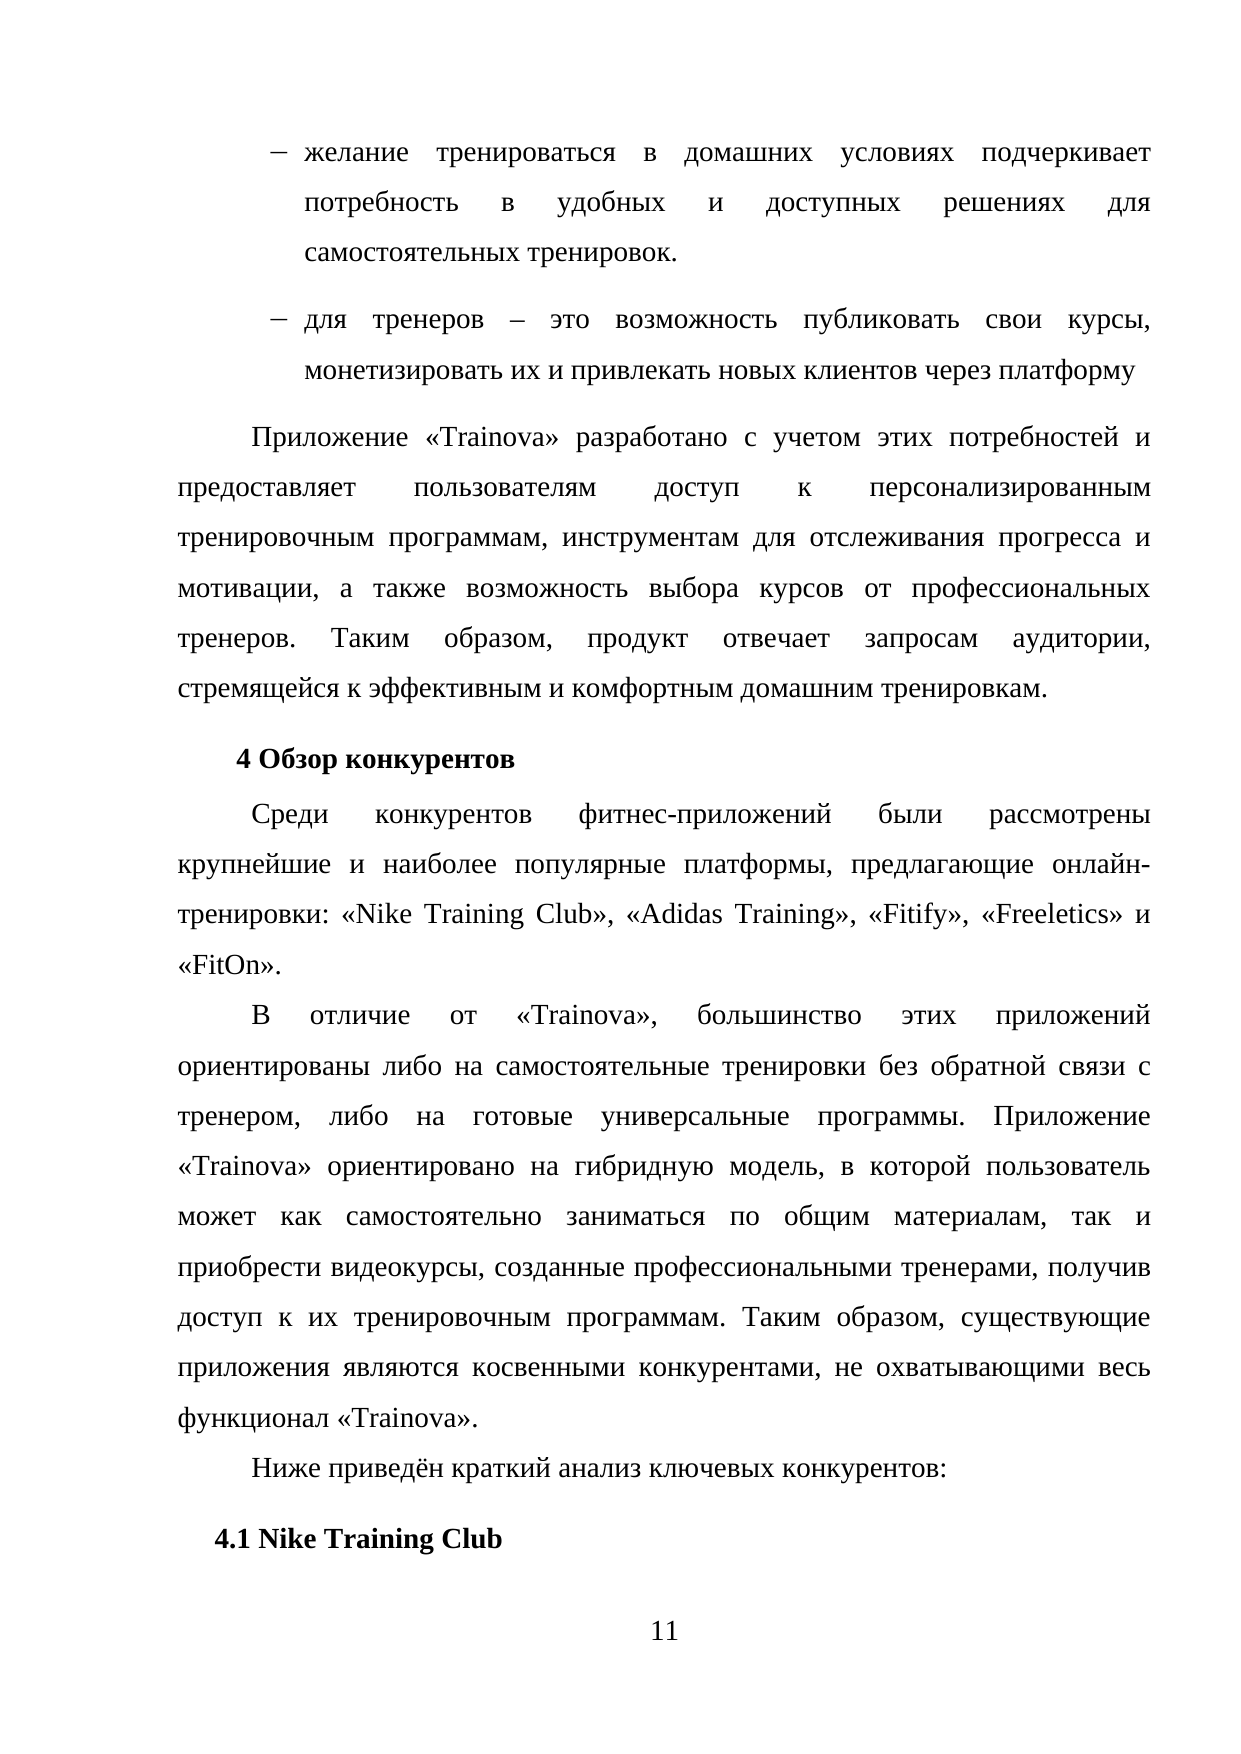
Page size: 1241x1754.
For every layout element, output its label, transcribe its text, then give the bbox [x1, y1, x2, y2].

text Ниже приведён краткий анализ ключевых конкурентов: [177, 1450, 1152, 1484]
text В отличие от «Trainova», большинство этих приложений ориентированы либо на самостоятельные тренировки без обратной связи с тренером, либо на готовые универсальные программы. Приложение «Trainova» ориентировано на гибридную модель, в которой пользователь может как самостоятельно заниматься по общим материалам, так и приобрести видеокурсы, созданные профессиональными тренерами, получив доступ к их тренировочным программам. Таким образом, существующие приложения являются косвенными конкурентами, не охватывающими весь функционал «Trainova». [177, 997, 1152, 1433]
text для тренеров – это возможность публиковать свои курсы, монетизировать их и привлекать новых клиентов через платформу [267, 302, 1152, 386]
text Обзор конкурентов [236, 742, 1152, 775]
text Nike Training Club [214, 1521, 1152, 1555]
text желание тренироваться в домашних условиях подчеркивает потребность в удобных и доступных решениях для самостоятельных тренировок. [267, 134, 1152, 268]
text Приложение «Trainova» разработано с учетом этих потребностей и предоставляет пользователям доступ к персонализированным тренировочным программам, инструментам для отслеживания прогресса и мотивации, а также возможность выбора курсов от профессиональных тренеров. Таким образом, продукт отвечает запросам аудитории, стремящейся к эффективным и комфортным домашним тренировкам. [177, 419, 1152, 704]
text Среди конкурентов фитнес-приложений были рассмотрены крупнейшие и наиболее популярные платформы, предлагающие онлайн-тренировки: «Nike Training Club», «Adidas Training», «Fitify», «Freeletics» и «FitOn». [177, 796, 1152, 981]
